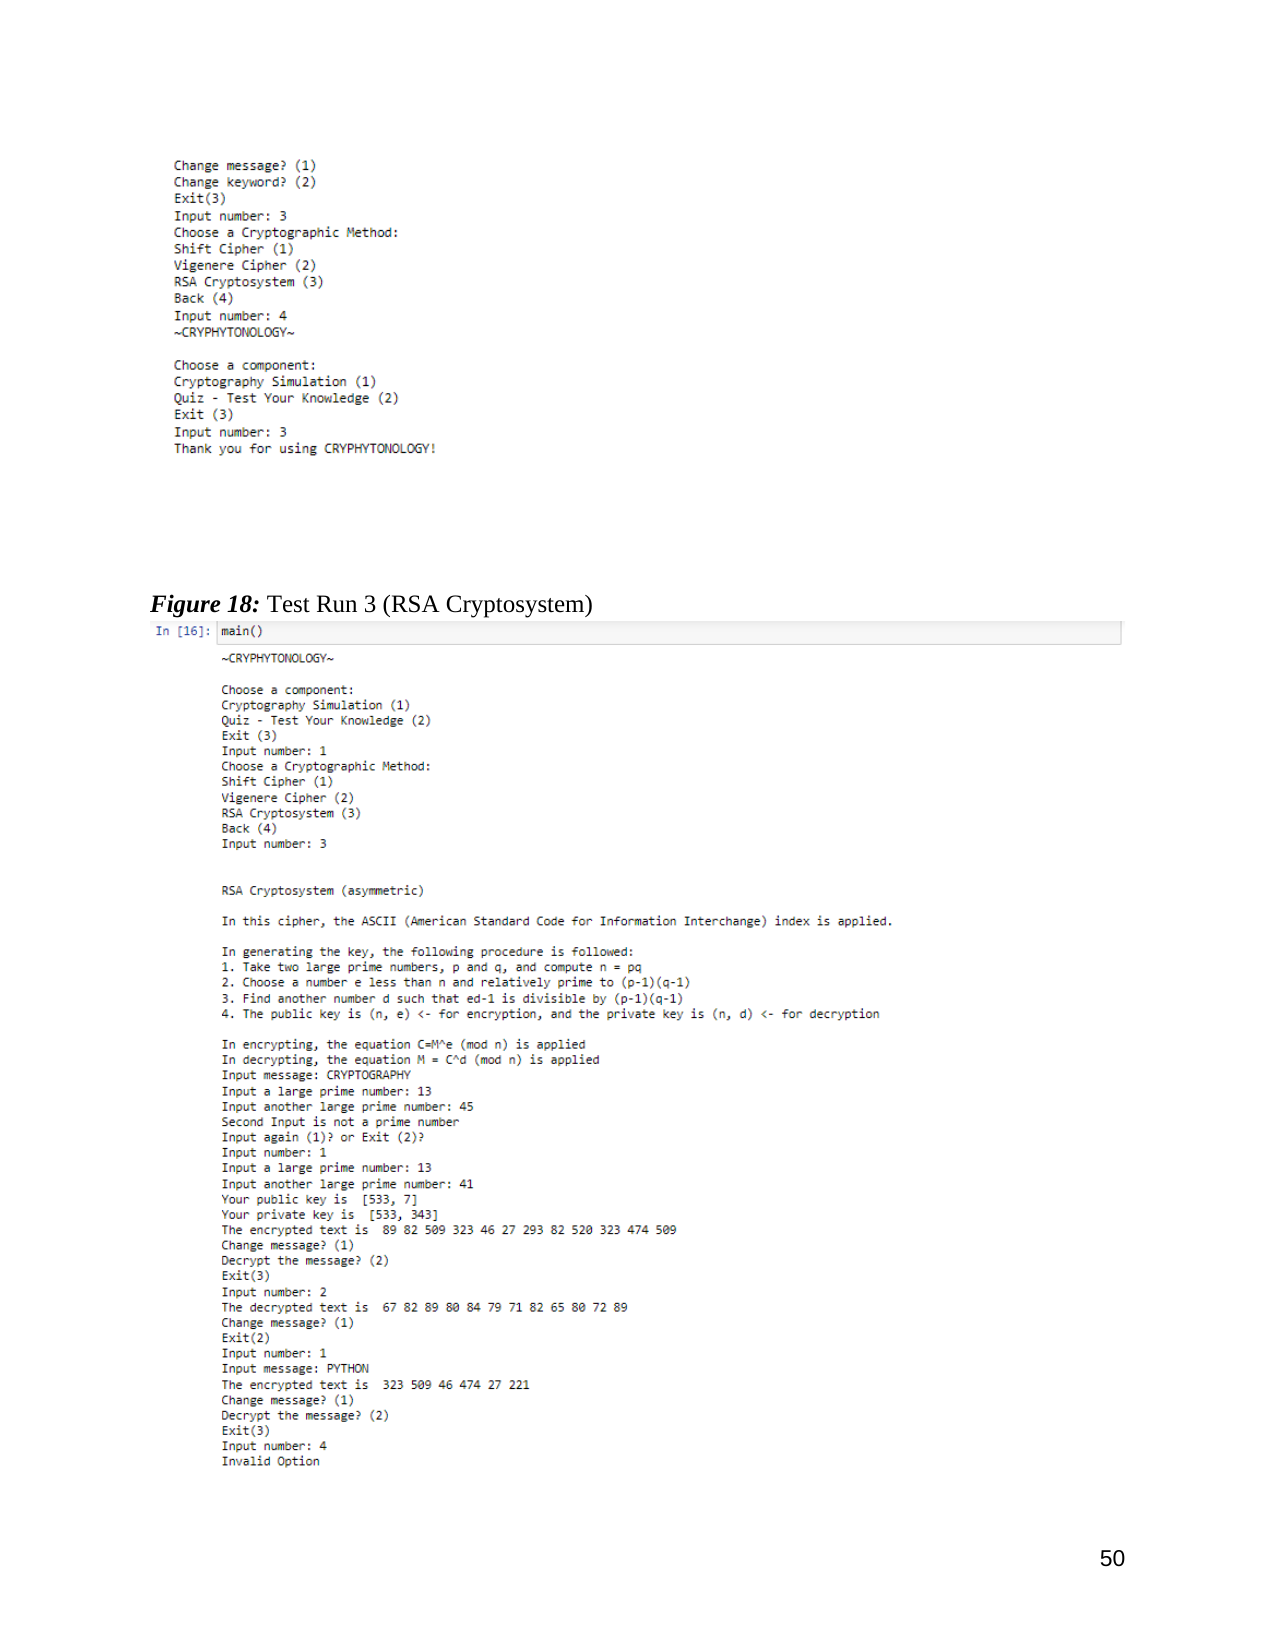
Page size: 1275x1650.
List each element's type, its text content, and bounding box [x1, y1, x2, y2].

text Figure 18: Test Run 3 (RSA Cryptosystem) [150, 589, 1125, 617]
picture [150, 150, 1125, 459]
picture [150, 621, 1125, 1472]
